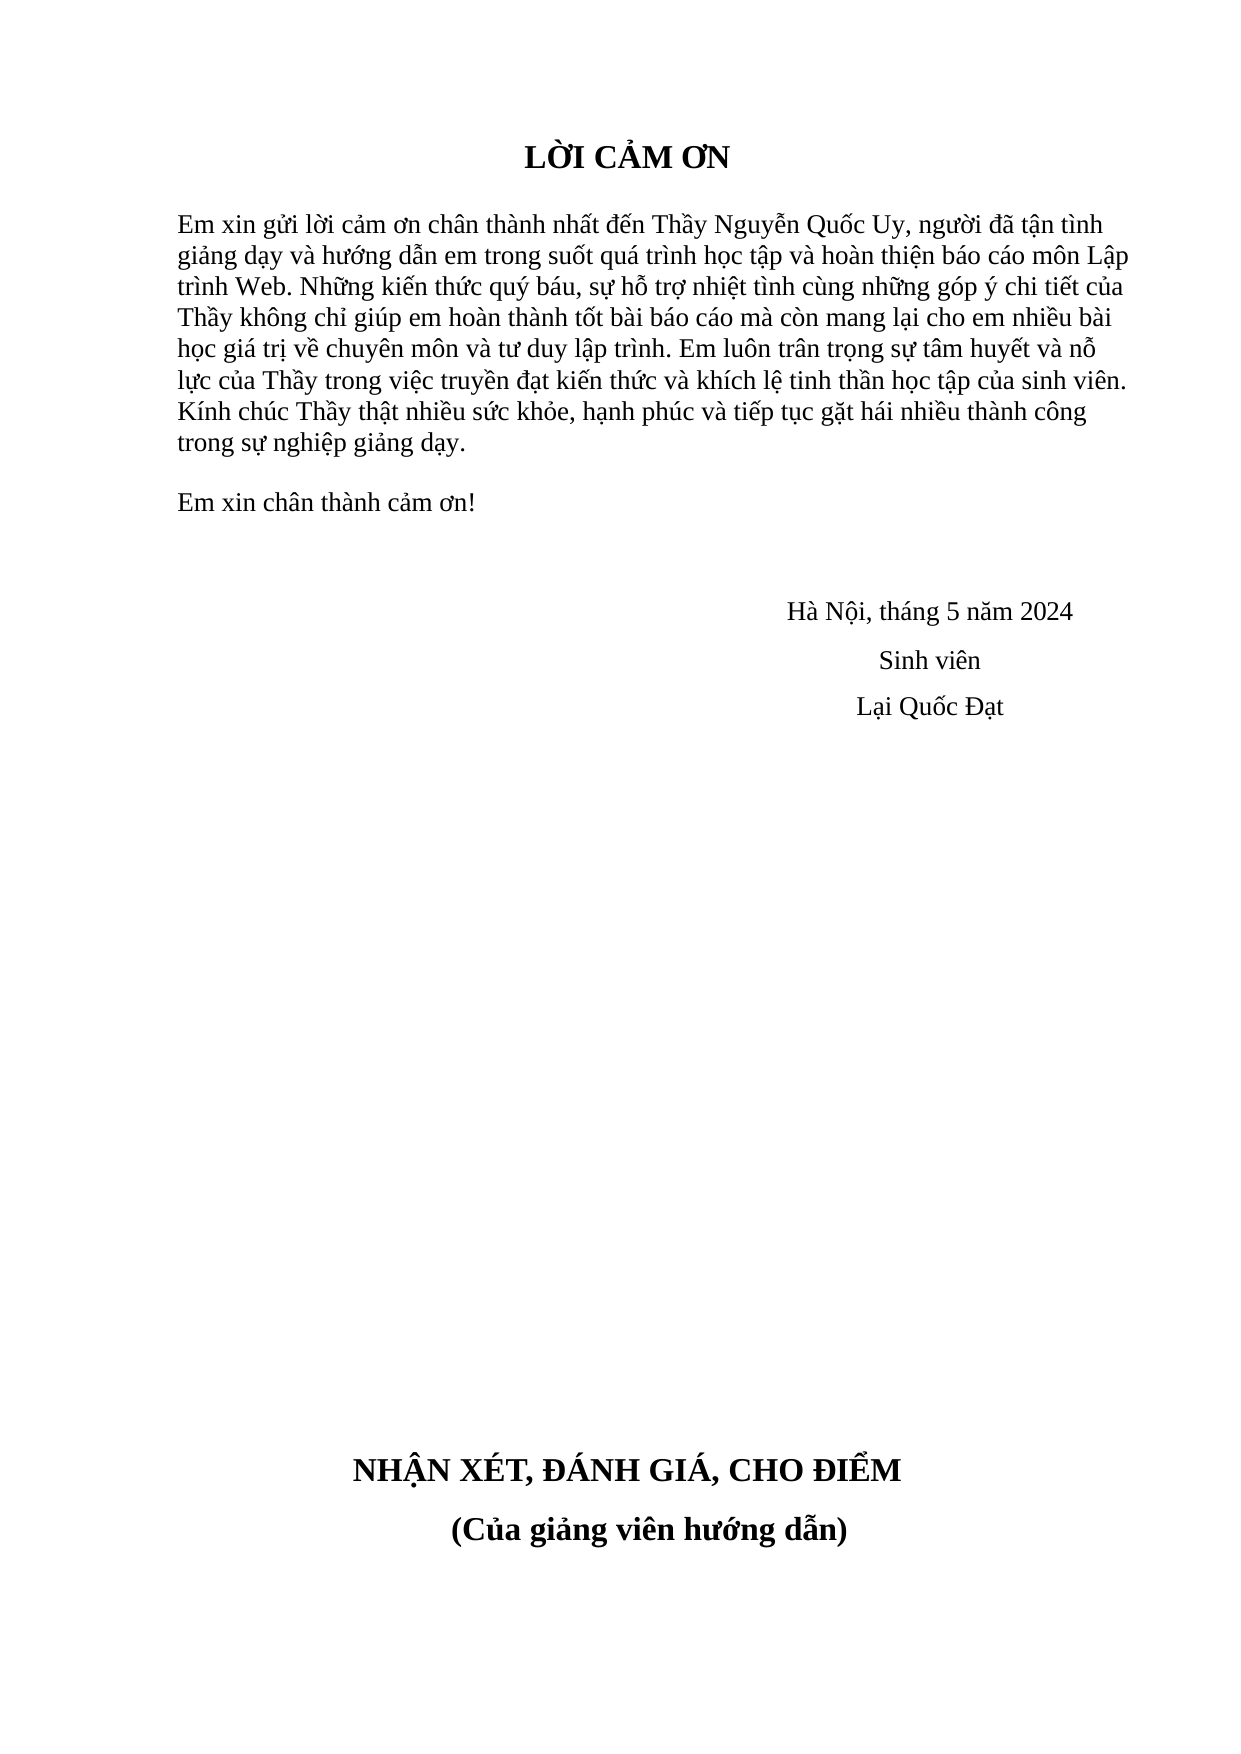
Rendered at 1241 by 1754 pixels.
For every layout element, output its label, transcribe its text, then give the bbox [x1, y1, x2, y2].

text (Của giảng viên hướng dẫn) [451, 1509, 1137, 1548]
table_cell Lại Quốc Đạt [774, 684, 1085, 723]
table_cell Sinh viên [774, 636, 1085, 684]
text Em xin gửi lời cảm ơn chân thành nhất đến Thầy Nguyễn Quốc Uy, người đã tận tình giảng dạy và hướng dẫn em trong suốt quá trình học tập và hoàn thiện báo cáo môn Lập trình Web. Những kiến thức quý báu, sự hỗ trợ nhiệt tình cùng những góp ý chi tiết của Thầy không chỉ giúp em hoàn thành tốt bài báo cáo mà còn mang lại cho em nhiều bài học giá trị về chuyên môn và tư duy lập trình. Em luôn trân trọng sự tâm huyết và nỗ lực của Thầy trong việc truyền đạt kiến thức và khích lệ tinh thần học tập của sinh viên. Kính chúc Thầy thật nhiều sức khỏe, hạnh phúc và tiếp tục gặt hái nhiều thành công trong sự nghiệp giảng dạy. [177, 208, 1137, 457]
table_header Hà Nội, tháng 5 năm 2024 [774, 597, 1085, 636]
text Em xin chân thành cảm ơn! [177, 486, 1123, 517]
subtitle NHẬN XÉT, ĐÁNH GIÁ, CHO ĐIỂM [177, 1450, 1078, 1488]
text LỜI CẢM ƠN [177, 137, 1078, 176]
